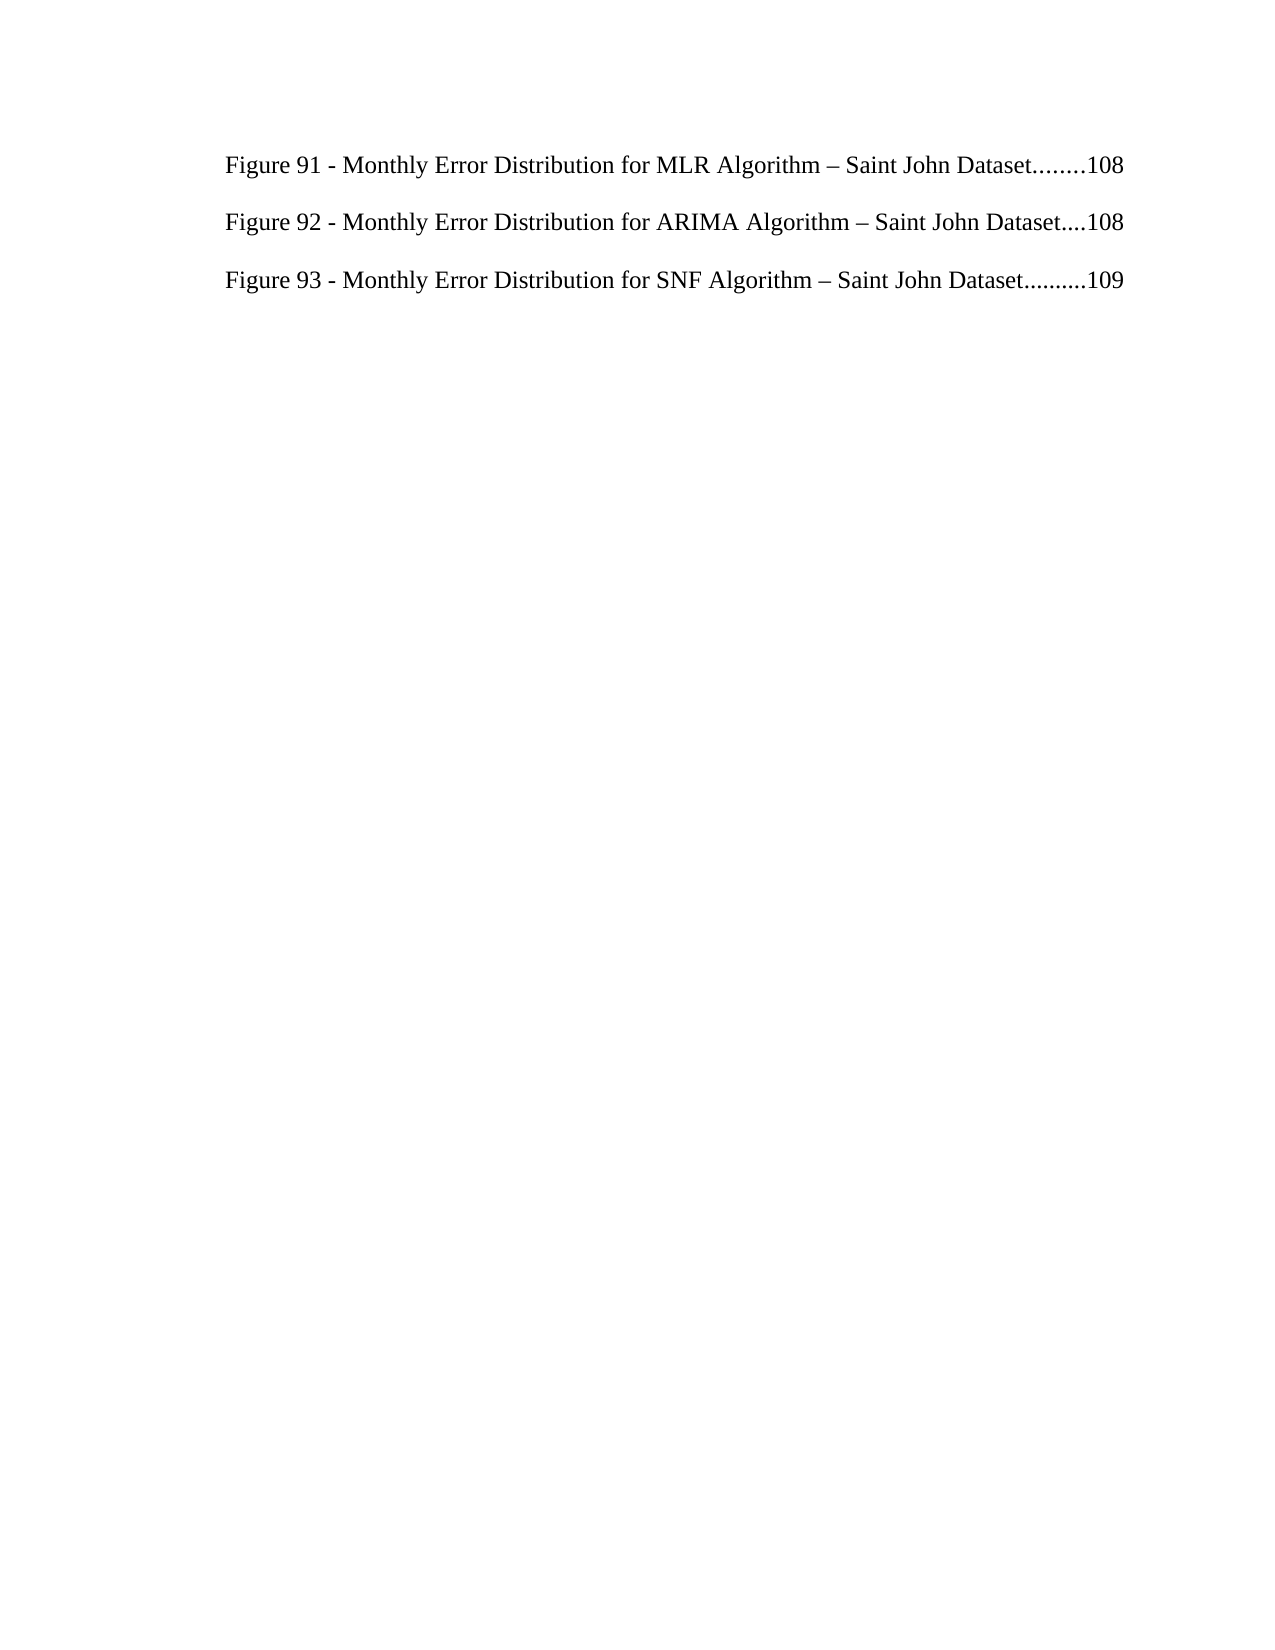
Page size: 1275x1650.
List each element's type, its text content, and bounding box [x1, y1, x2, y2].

text Figure 93 - Monthly Error Distribution for SNF Algorithm – Saint John Dataset 109 [225, 265, 1125, 294]
text Figure 92 - Monthly Error Distribution for ARIMA Algorithm – Saint John Dataset 108 [225, 207, 1125, 236]
text Figure 91 - Monthly Error Distribution for MLR Algorithm – Saint John Dataset 108 [225, 150, 1125, 179]
